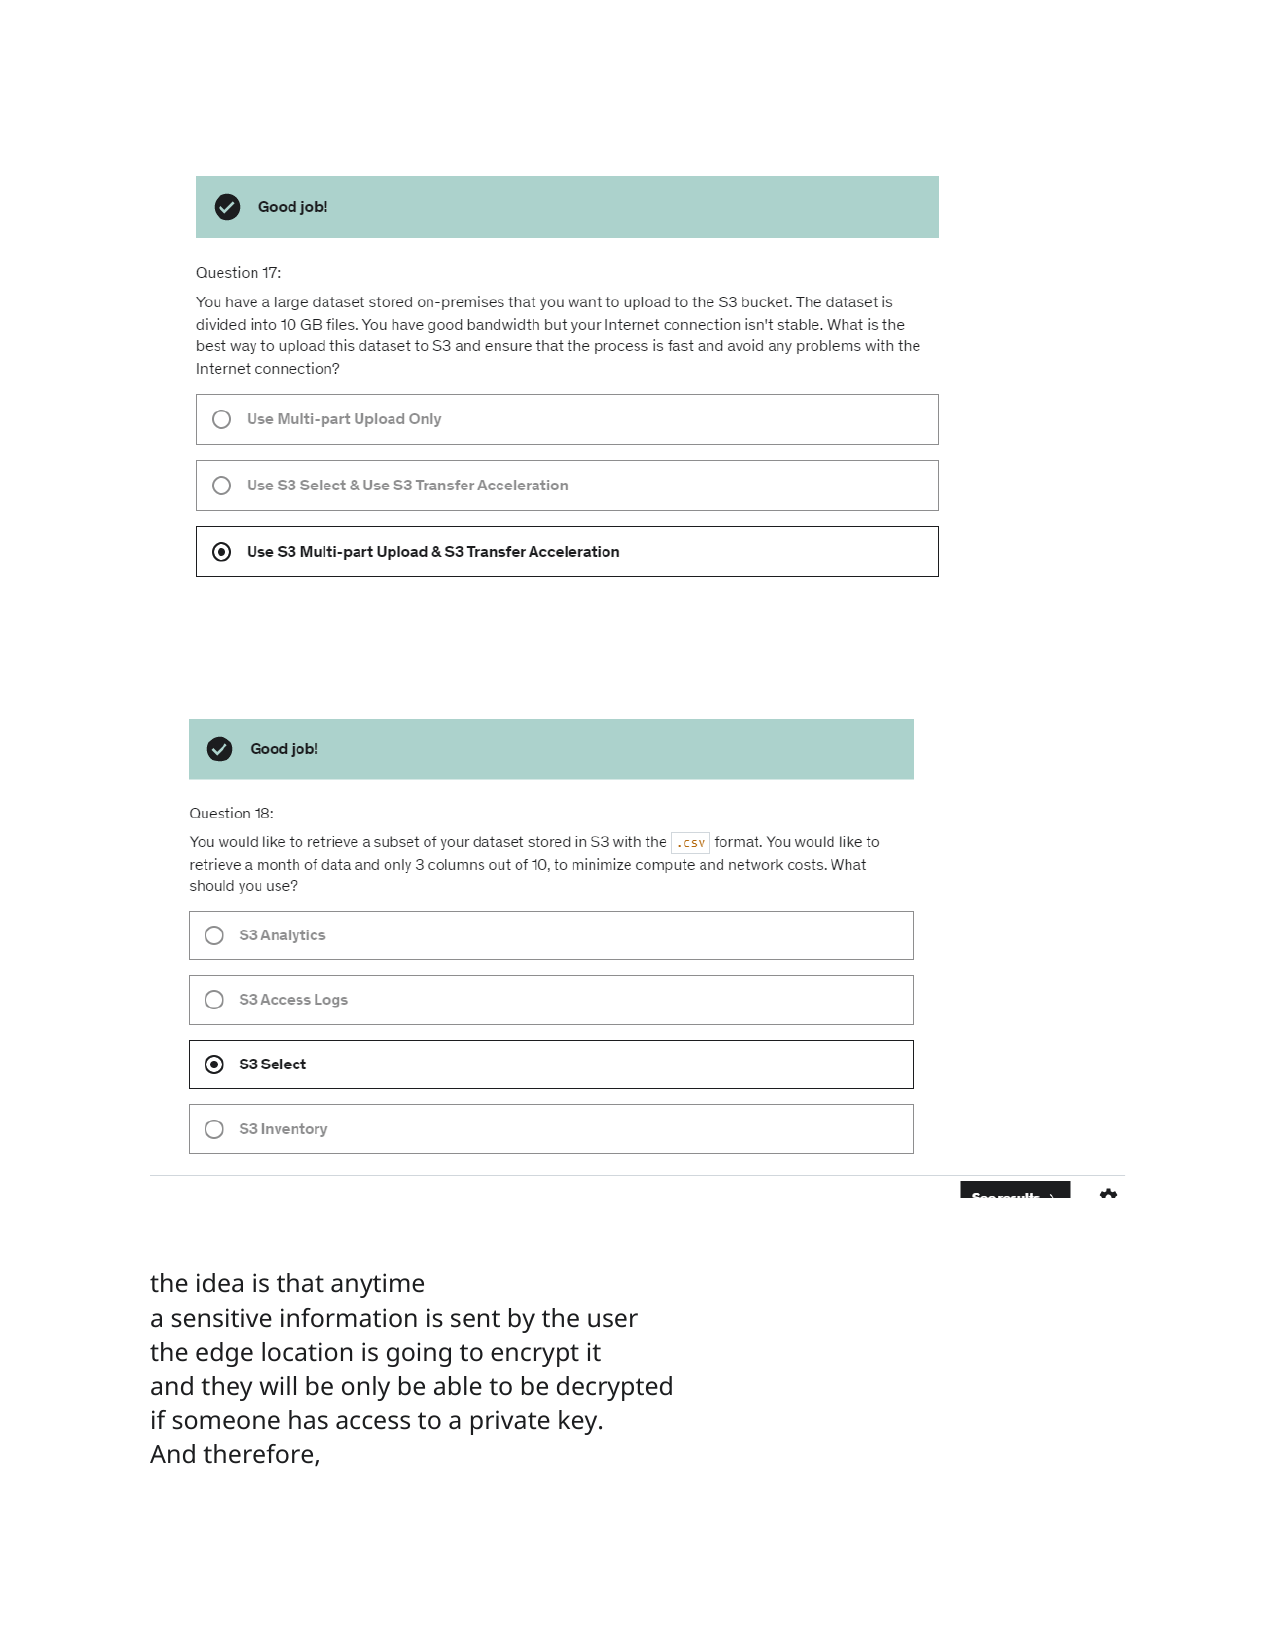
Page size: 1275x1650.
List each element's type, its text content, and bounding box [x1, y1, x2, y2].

picture [150, 150, 1125, 637]
text the idea is that anytime [150, 1266, 1125, 1300]
text And therefore, [150, 1436, 1125, 1471]
text a sensitive information is sent by the user [150, 1300, 1125, 1334]
picture [150, 705, 1125, 1198]
text and they will be only be able to be decrypted [150, 1368, 1125, 1402]
text the edge location is going to encrypt it [150, 1334, 1125, 1368]
text if someone has access to a private key. [150, 1402, 1125, 1436]
